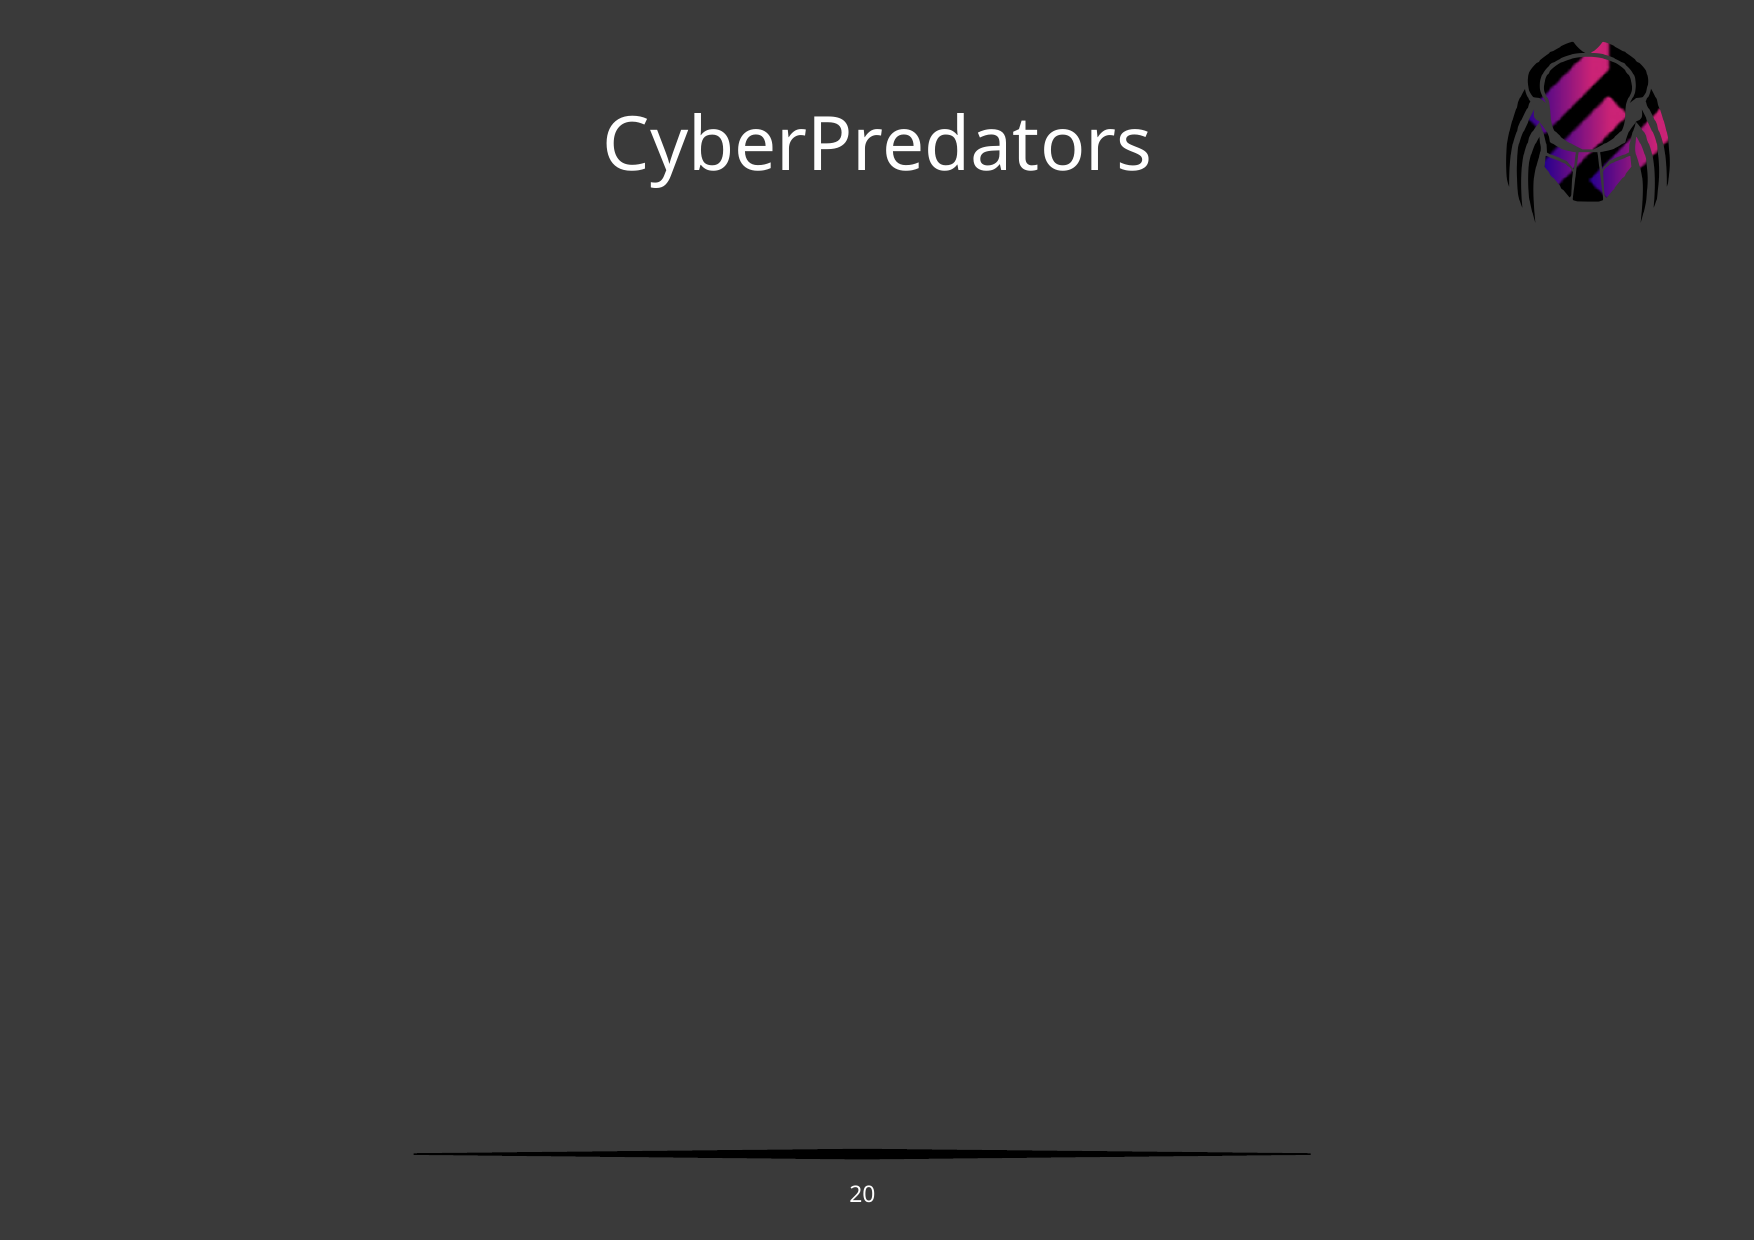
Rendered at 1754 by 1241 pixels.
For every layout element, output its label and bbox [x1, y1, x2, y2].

picture [1496, 40, 1679, 224]
